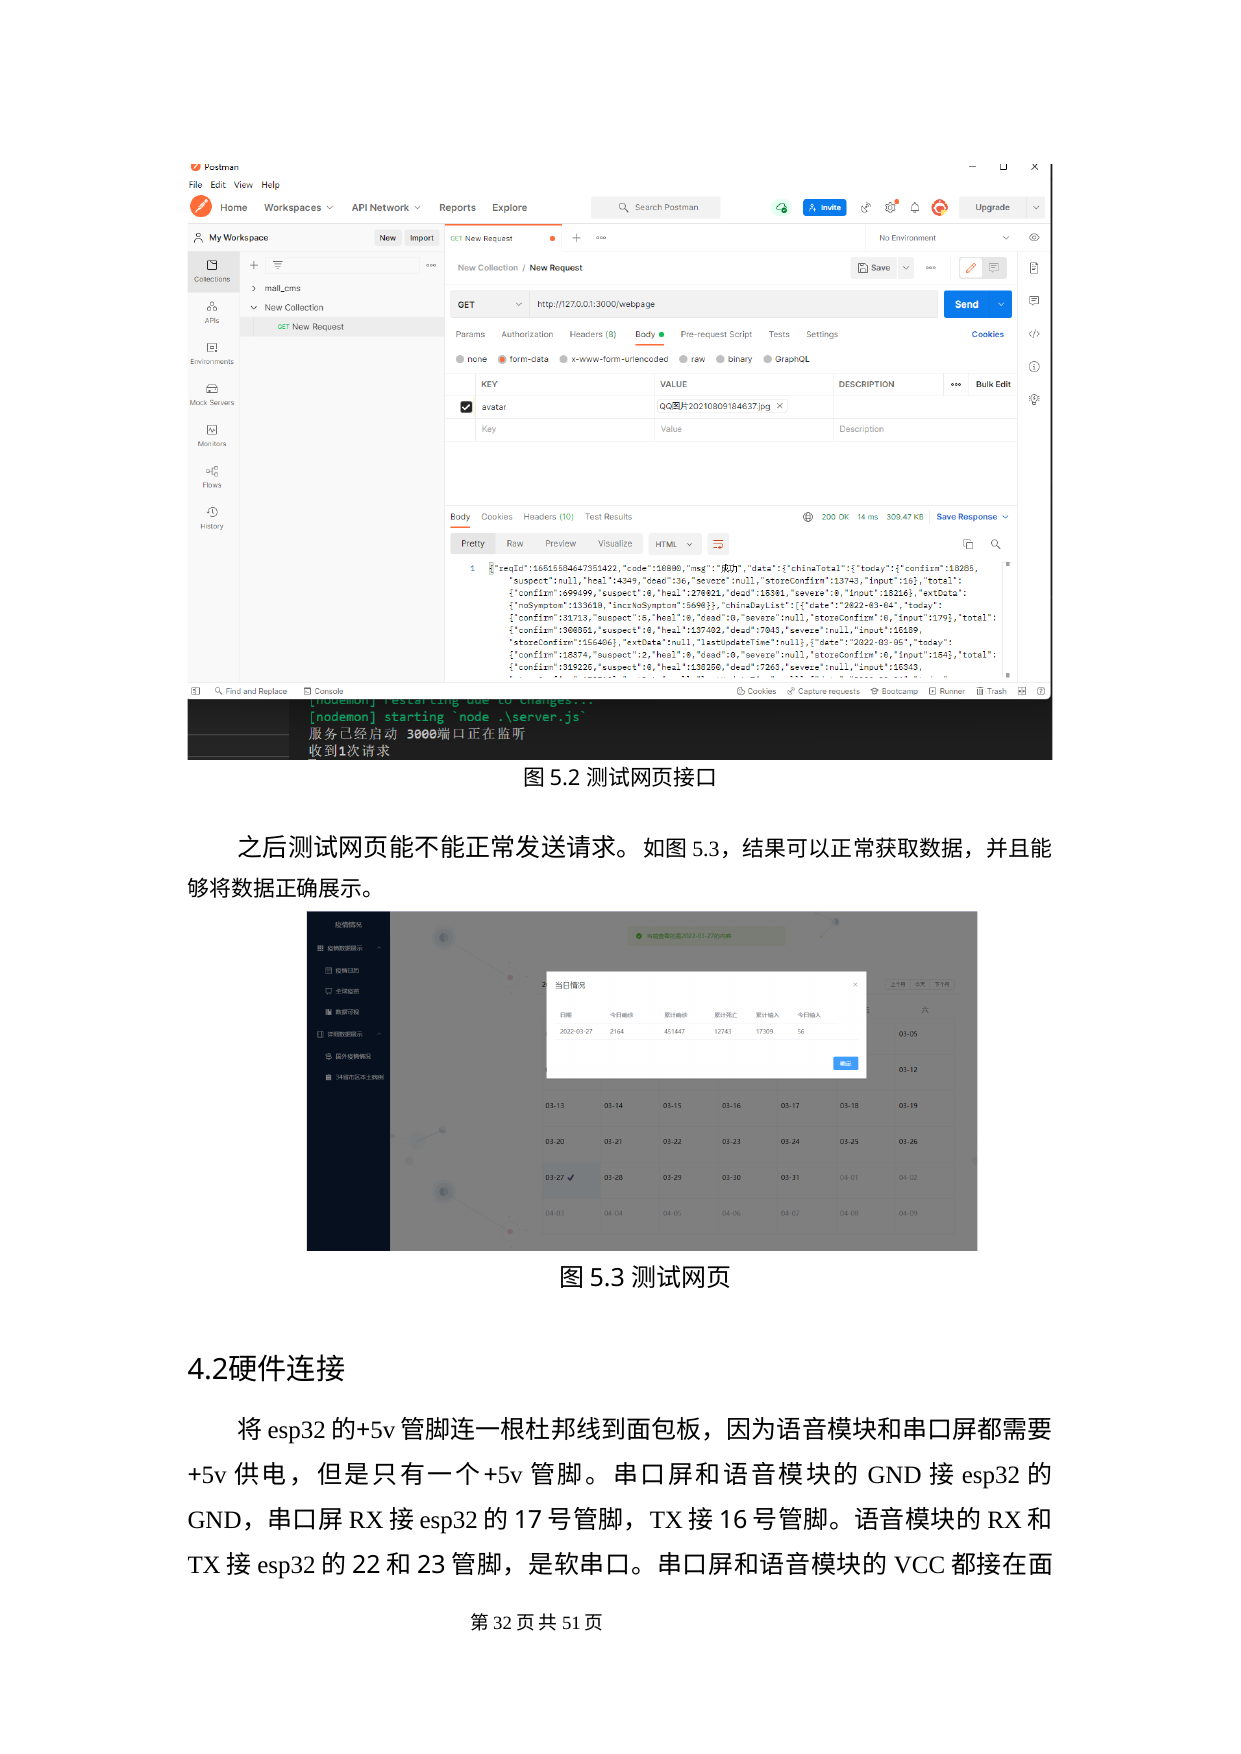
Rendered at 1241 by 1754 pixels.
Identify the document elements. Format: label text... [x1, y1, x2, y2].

picture [306, 911, 978, 1251]
text 图5.3 测试网页 [187, 1258, 1053, 1294]
text 之后测试网页能不能正常发送请求。如图5.3，结果可以正常获取数据，并且能够将数据正确展示。 [187, 827, 1053, 903]
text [187, 1409, 1053, 1581]
subtitle 硬件连接 [187, 1346, 1053, 1388]
text 图5.2 测试网页接口 [187, 760, 1053, 791]
picture [187, 164, 1053, 760]
